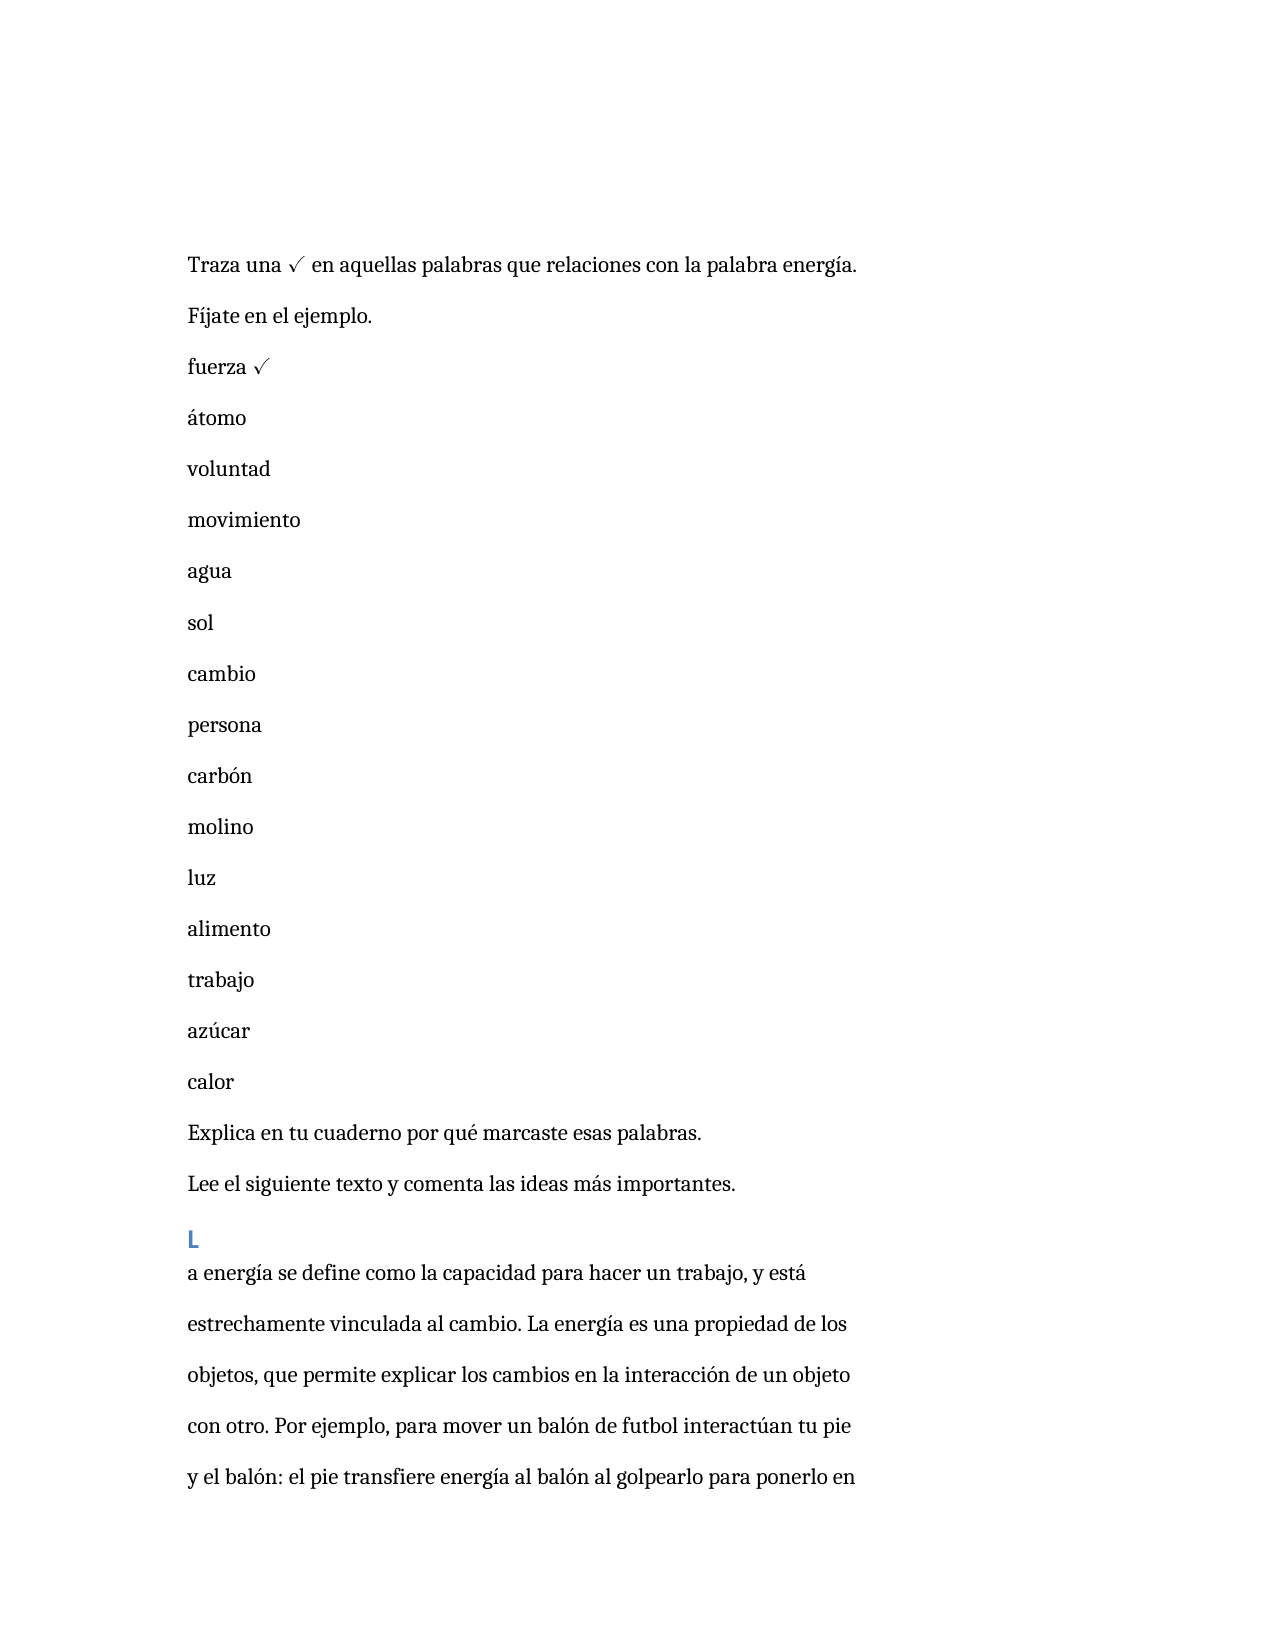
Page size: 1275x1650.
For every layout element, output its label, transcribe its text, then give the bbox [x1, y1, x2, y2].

text azúcar [187, 1018, 1087, 1044]
text y el balón: el pie transfiere energía al balón al golpearlo para ponerlo en [187, 1464, 1087, 1490]
text carbón [187, 762, 1087, 789]
text Explica en tu cuaderno por qué marcaste esas palabras. [187, 1120, 1087, 1146]
text Fíjate en el ejemplo. [187, 303, 1087, 329]
text calor [187, 1069, 1087, 1095]
text alimento [187, 916, 1087, 942]
text objetos, que permite explicar los cambios en la interacción de un objeto [187, 1362, 1087, 1388]
text Traza una ✓ en aquellas palabras que relaciones con la palabra energía. [187, 252, 1087, 278]
text sol [187, 609, 1087, 636]
subtitle L [187, 1222, 1087, 1255]
text trabajo [187, 967, 1087, 993]
text movimiento [187, 507, 1087, 534]
text agua [187, 558, 1087, 585]
text fuerza ✓ [187, 354, 1087, 381]
text molino [187, 813, 1087, 840]
text luz [187, 864, 1087, 891]
text Lee el siguiente texto y comenta las ideas más importantes. [187, 1171, 1087, 1197]
text persona [187, 711, 1087, 738]
text con otro. Por ejemplo, para mover un balón de futbol interactúan tu pie [187, 1413, 1087, 1439]
text voluntad [187, 456, 1087, 483]
text estrechamente vinculada al cambio. La energía es una propiedad de los [187, 1311, 1087, 1337]
text a energía se define como la capacidad para hacer un trabajo, y está [187, 1260, 1087, 1286]
text átomo [187, 405, 1087, 432]
text cambio [187, 660, 1087, 687]
